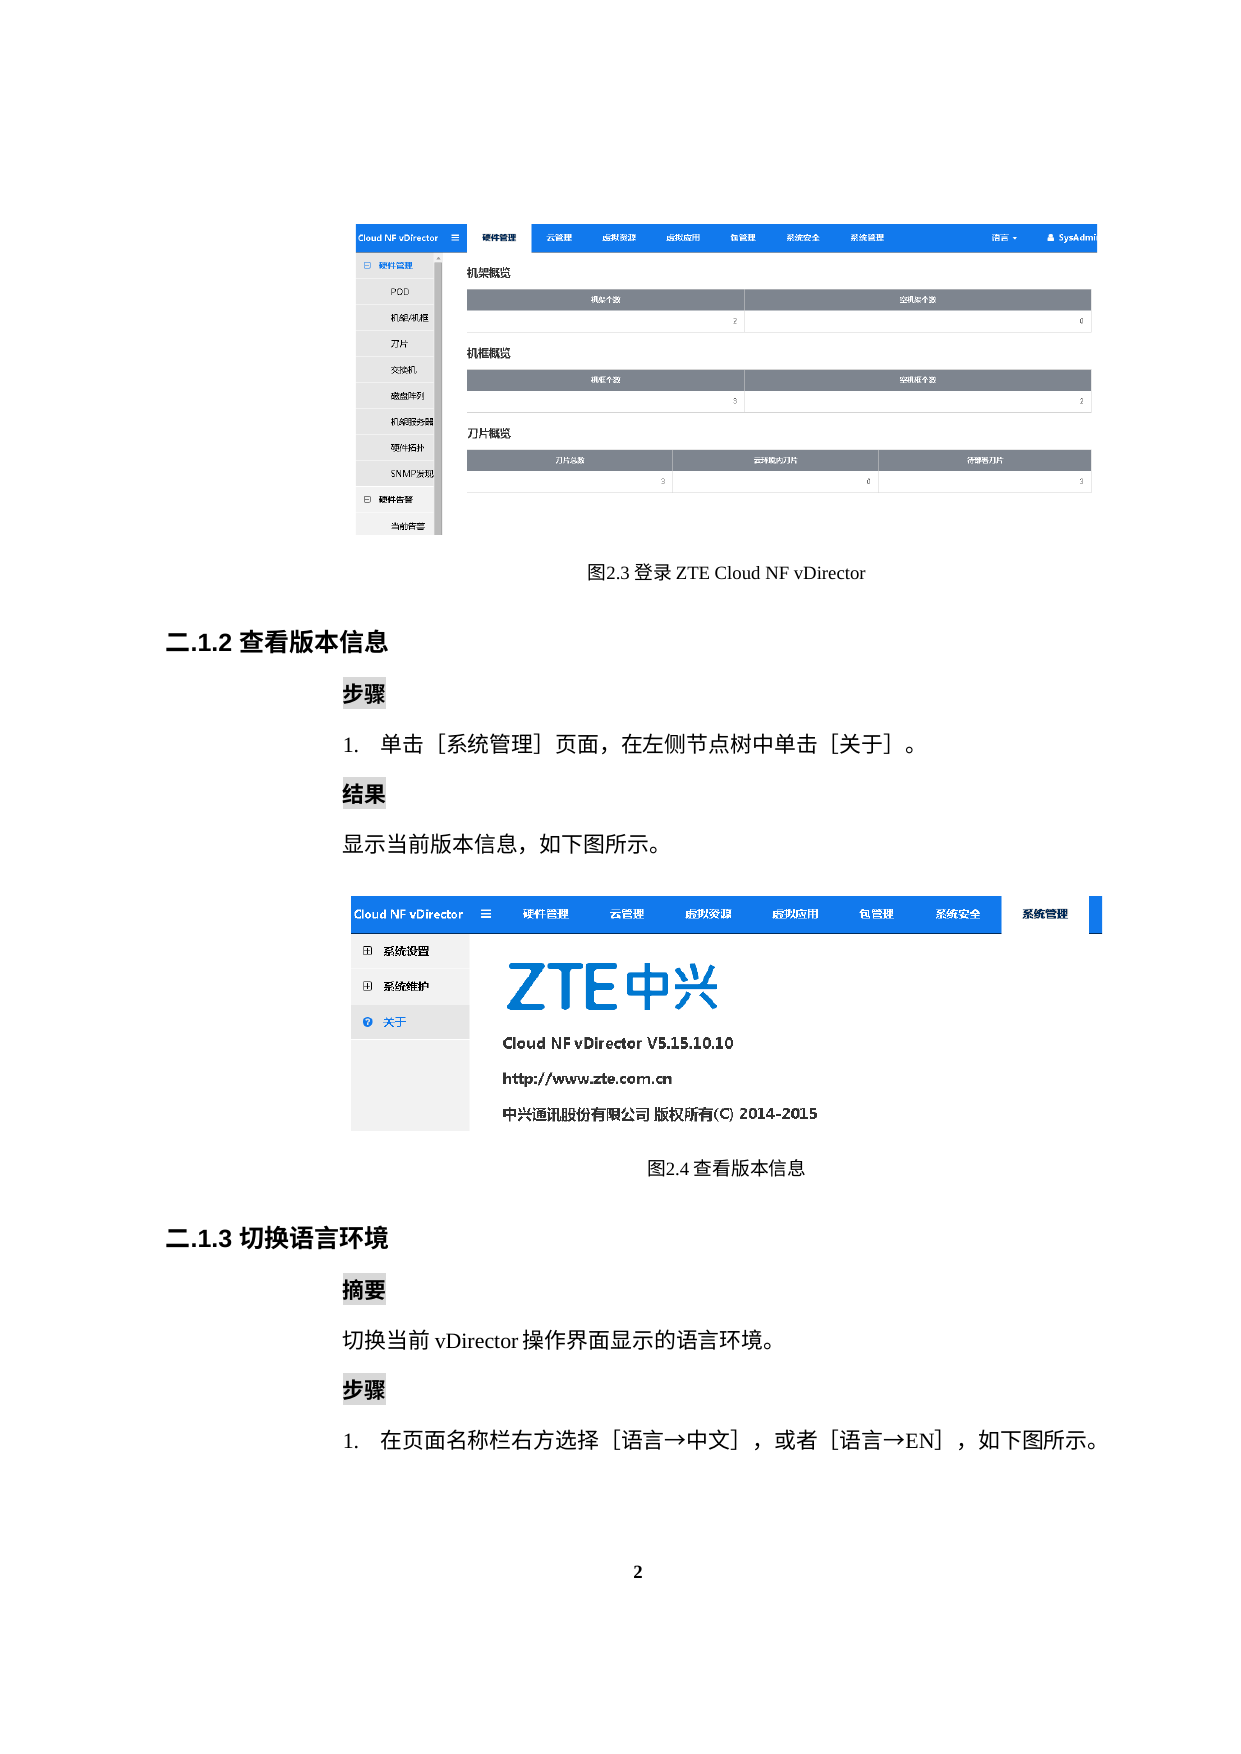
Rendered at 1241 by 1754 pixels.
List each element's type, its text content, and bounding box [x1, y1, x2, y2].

text 摘要 [343, 1267, 1110, 1305]
list 单击［系统管理］页面，在左侧节点树中单击［关于］。 [343, 721, 1110, 759]
text 结果 [343, 771, 1110, 809]
text 步骤 [343, 671, 1110, 709]
picture [355, 224, 1098, 535]
picture [351, 896, 1103, 1131]
subtitle 查看版本信息 [165, 622, 1110, 659]
list 在页面名称栏右方选择［语言→中文］，或者［语言→EN］，如下图所示。 [343, 1417, 1110, 1455]
text 显示当前版本信息，如下图所示。 [343, 821, 1110, 859]
text 步骤 [343, 1367, 1110, 1405]
text 切换当前vDirector操作界面显示的语言环境。 [343, 1317, 1110, 1355]
subtitle 切换语言环境 [165, 1218, 1110, 1255]
